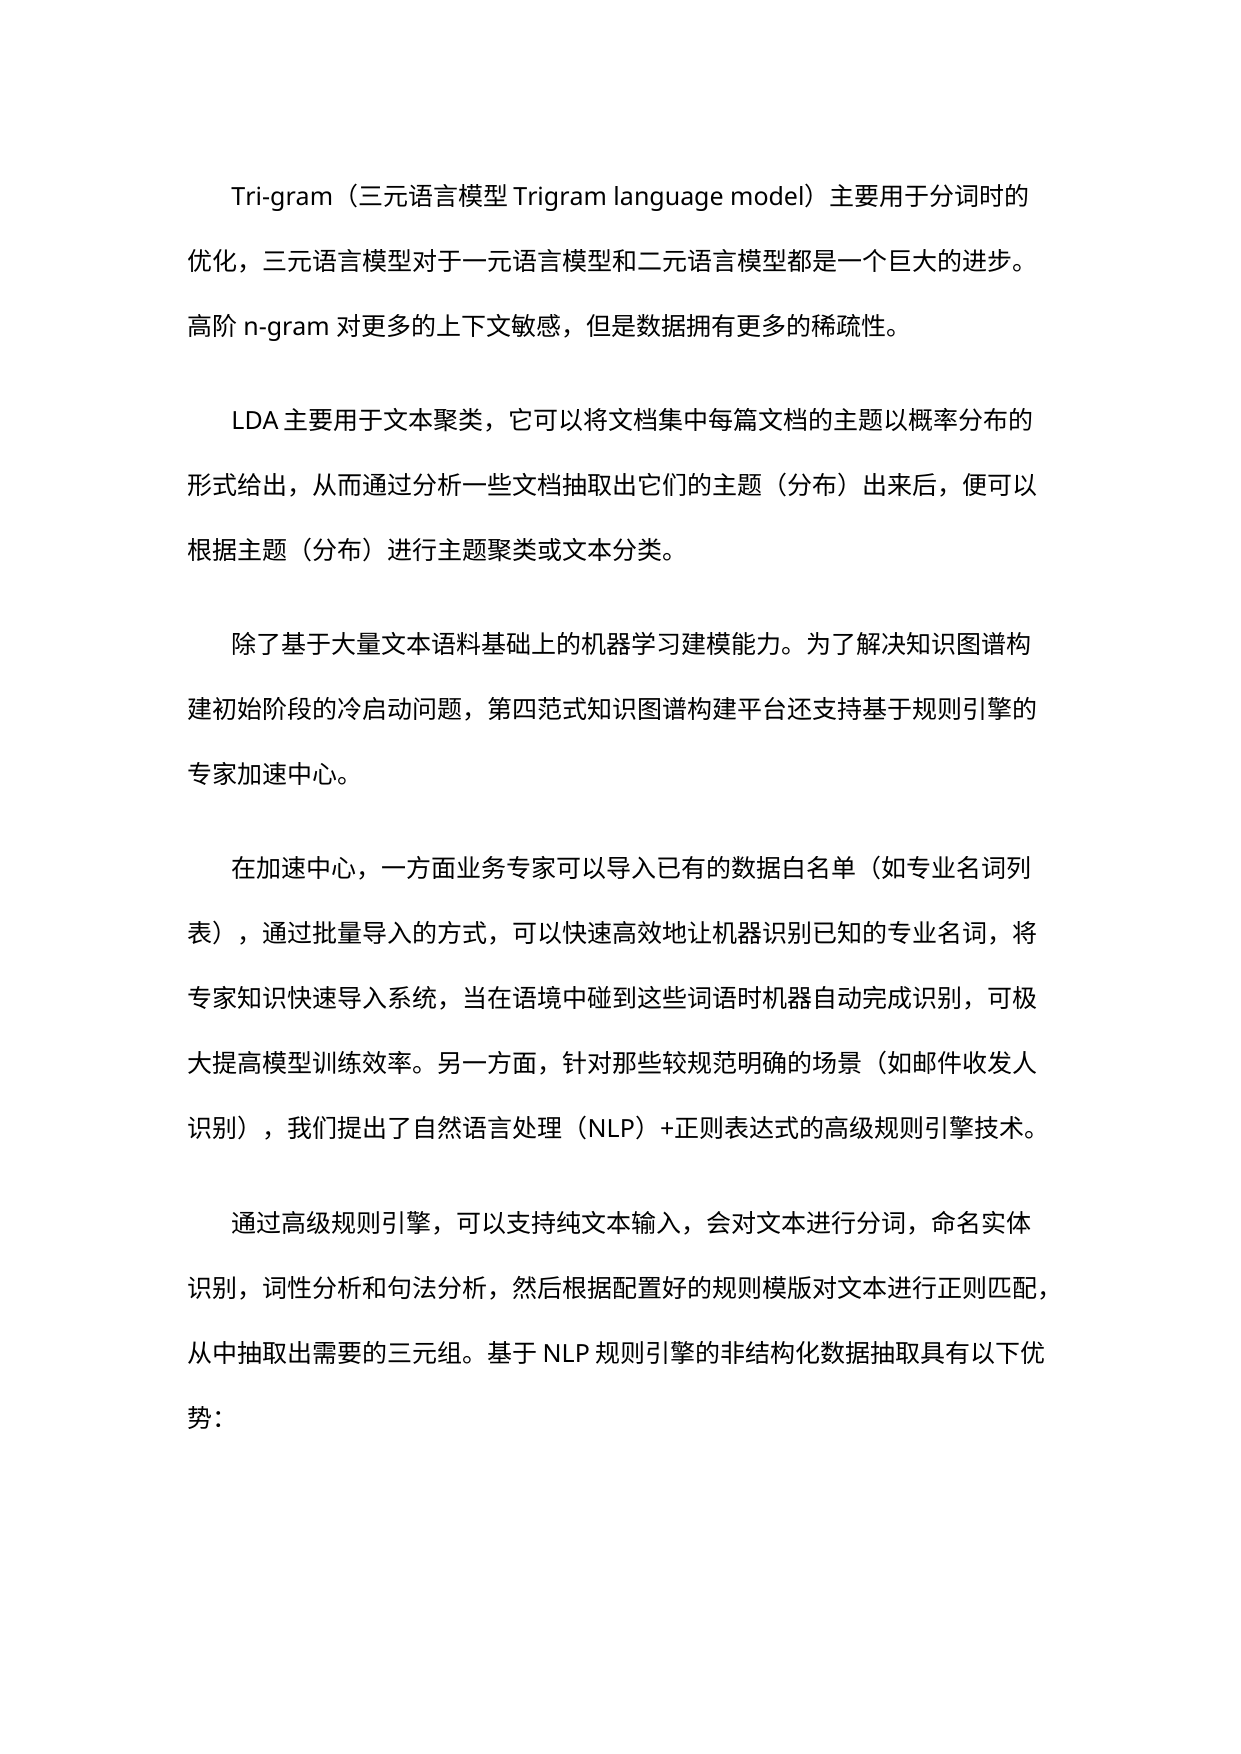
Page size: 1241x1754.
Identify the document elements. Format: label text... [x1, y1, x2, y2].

text 通过高级规则引擎，可以支持纯文本输入，会对文本进行分词，命名实体识别，词性分析和句法分析，然后根据配置好的规则模版对文本进行正则匹配，从中抽取出需要的三元组。基于NLP规则引擎的非结构化数据抽取具有以下优势： [187, 1189, 1053, 1449]
text Tri-gram（三元语言模型Trigram language model）主要用于分词时的优化，三元语言模型对于一元语言模型和二元语言模型都是一个巨大的进步。高阶 n-gram 对更多的上下文敏感，但是数据拥有更多的稀疏性。 [187, 162, 1053, 357]
text 在加速中心，一方面业务专家可以导入已有的数据白名单（如专业名词列表），通过批量导入的方式，可以快速高效地让机器识别已知的专业名词，将专家知识快速导入系统，当在语境中碰到这些词语时机器自动完成识别，可极大提高模型训练效率。另一方面，针对那些较规范明确的场景（如邮件收发人识别），我们提出了自然语言处理（NLP）+正则表达式的高级规则引擎技术。 [187, 834, 1053, 1159]
text 除了基于大量文本语料基础上的机器学习建模能力。为了解决知识图谱构建初始阶段的冷启动问题，第四范式知识图谱构建平台还支持基于规则引擎的专家加速中心。 [187, 610, 1053, 805]
text LDA主要用于文本聚类，它可以将文档集中每篇文档的主题以概率分布的形式给出，从而通过分析一些文档抽取出它们的主题（分布）出来后，便可以根据主题（分布）进行主题聚类或文本分类。 [187, 386, 1053, 581]
